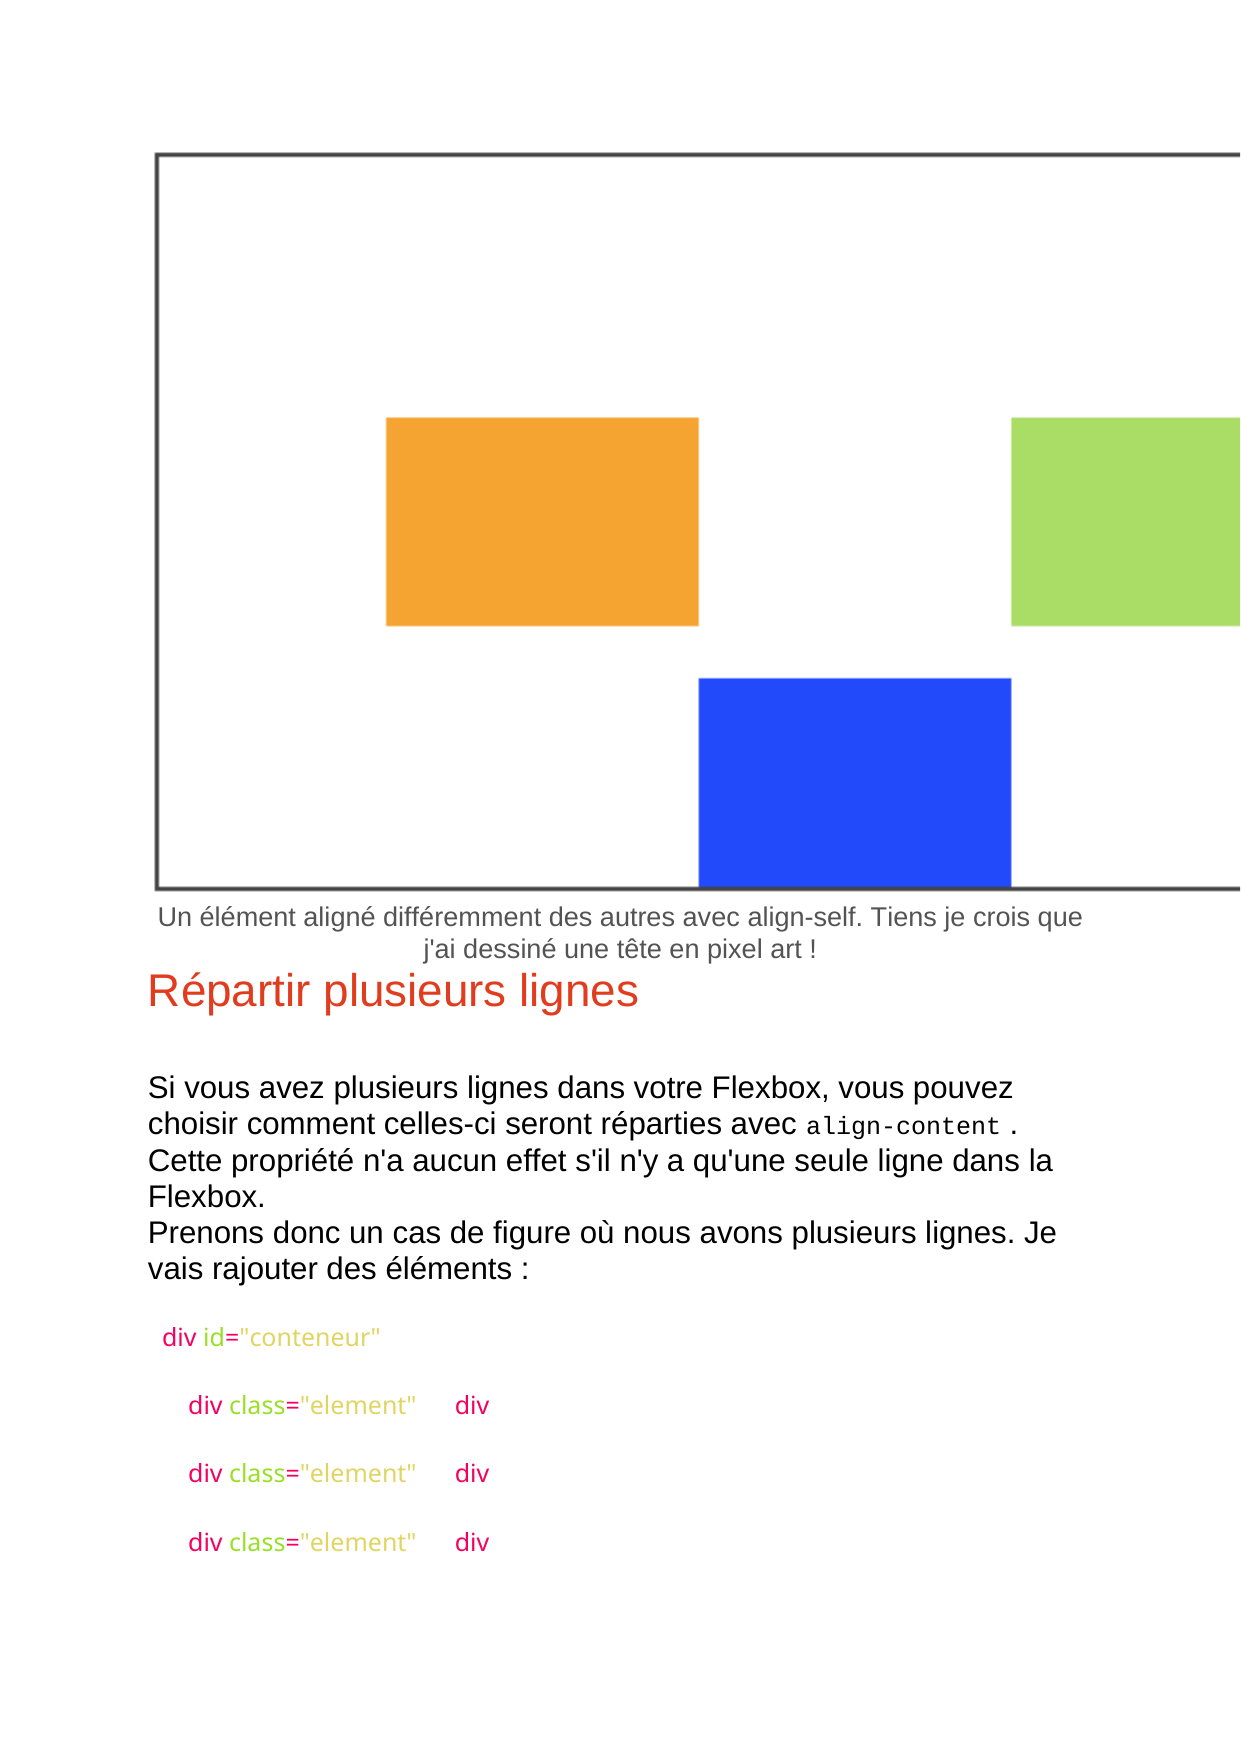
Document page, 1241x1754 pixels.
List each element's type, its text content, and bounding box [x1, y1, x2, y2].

text <div class="element"></div> [148, 1456, 1093, 1490]
text Cette propriété n'a aucun effet s'il n'y a qu'une seule ligne dans la Flexbox. [148, 1142, 1093, 1214]
text <div class="element"></div> [148, 1388, 1093, 1422]
text Répartir plusieurs lignes [148, 964, 1093, 1017]
text Prenons donc un cas de figure où nous avons plusieurs lignes. Je vais rajouter des éléments : [148, 1214, 1093, 1286]
text Si vous avez plusieurs lignes dans votre Flexbox, vous pouvez choisir comment celles-ci seront réparties avec align-content . [148, 1069, 1093, 1142]
picture [147, 147, 1241, 902]
text Un élément aligné différemment des autres avec align-self. Tiens je crois que j'ai dessiné une tête en pixel art ! [148, 902, 1093, 964]
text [148, 1524, 1093, 1558]
text <div id="conteneur"> [148, 1320, 1093, 1354]
